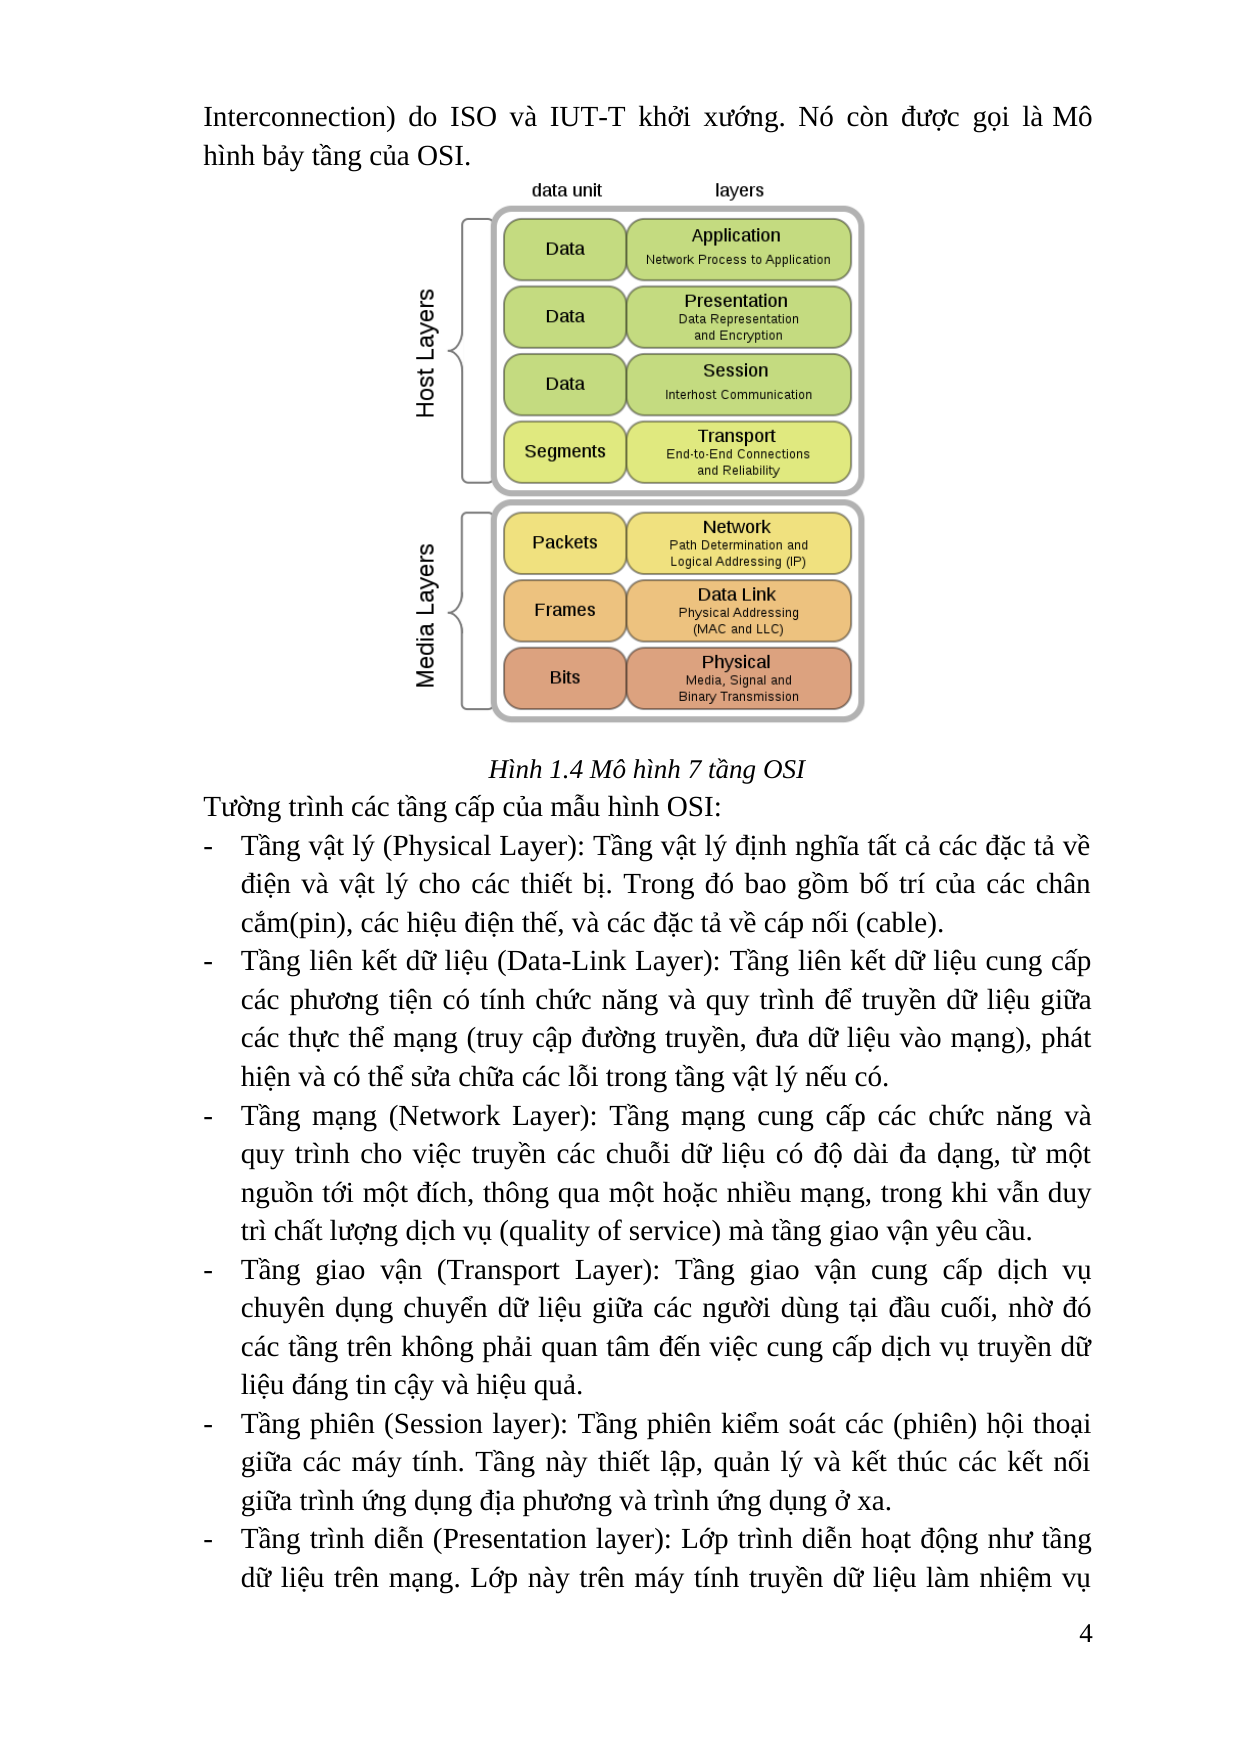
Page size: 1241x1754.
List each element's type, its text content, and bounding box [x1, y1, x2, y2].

text Hình 1.4 Mô hình 7 tầng OSI [203, 753, 1093, 785]
list Tầng liên kết dữ liệu (Data-Link Layer): Tầng liên kết dữ liệu cung cấp các phương tiện có tính chức năng và quy trình để truyền dữ liệu giữa các thực thể mạng (truy cập đường truyền, đưa dữ liệu vào mạng), phát hiện và có thể sửa chữa các lỗi trong tầng vật lý nếu có. [203, 943, 1093, 1093]
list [203, 1522, 1093, 1594]
list Tầng phiên (Session layer): Tầng phiên kiểm soát các (phiên) hội thoại giữa các máy tính. Tầng này thiết lập, quản lý và kết thúc các kết nối giữa trình ứng dụng địa phương và trình ứng dụng ở xa. [203, 1406, 1093, 1517]
picture [405, 176, 891, 749]
text Tường trình các tầng cấp của mẫu hình OSI: [203, 789, 1093, 823]
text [203, 99, 1093, 171]
list Tầng vật lý (Physical Layer): Tầng vật lý định nghĩa tất cả các đặc tả về điện và vật lý cho các thiết bị. Trong đó bao gồm bố trí của các chân cắm(pin), các hiệu điện thế, và các đặc tả về cáp nối (cable). [203, 828, 1093, 938]
list Tầng giao vận (Transport Layer): Tầng giao vận cung cấp dịch vụ chuyên dụng chuyển dữ liệu giữa các người dùng tại đầu cuối, nhờ đó các tầng trên không phải quan tâm đến việc cung cấp dịch vụ truyền dữ liệu đáng tin cậy và hiệu quả. [203, 1252, 1093, 1401]
list Tầng mạng (Network Layer): Tầng mạng cung cấp các chức năng và quy trình cho việc truyền các chuỗi dữ liệu có độ dài đa dạng, từ một nguồn tới một đích, thông qua một hoặc nhiều mạng, trong khi vẫn duy trì chất lượng dịch vụ (quality of service) mà tầng giao vận yêu cầu. [203, 1098, 1093, 1247]
